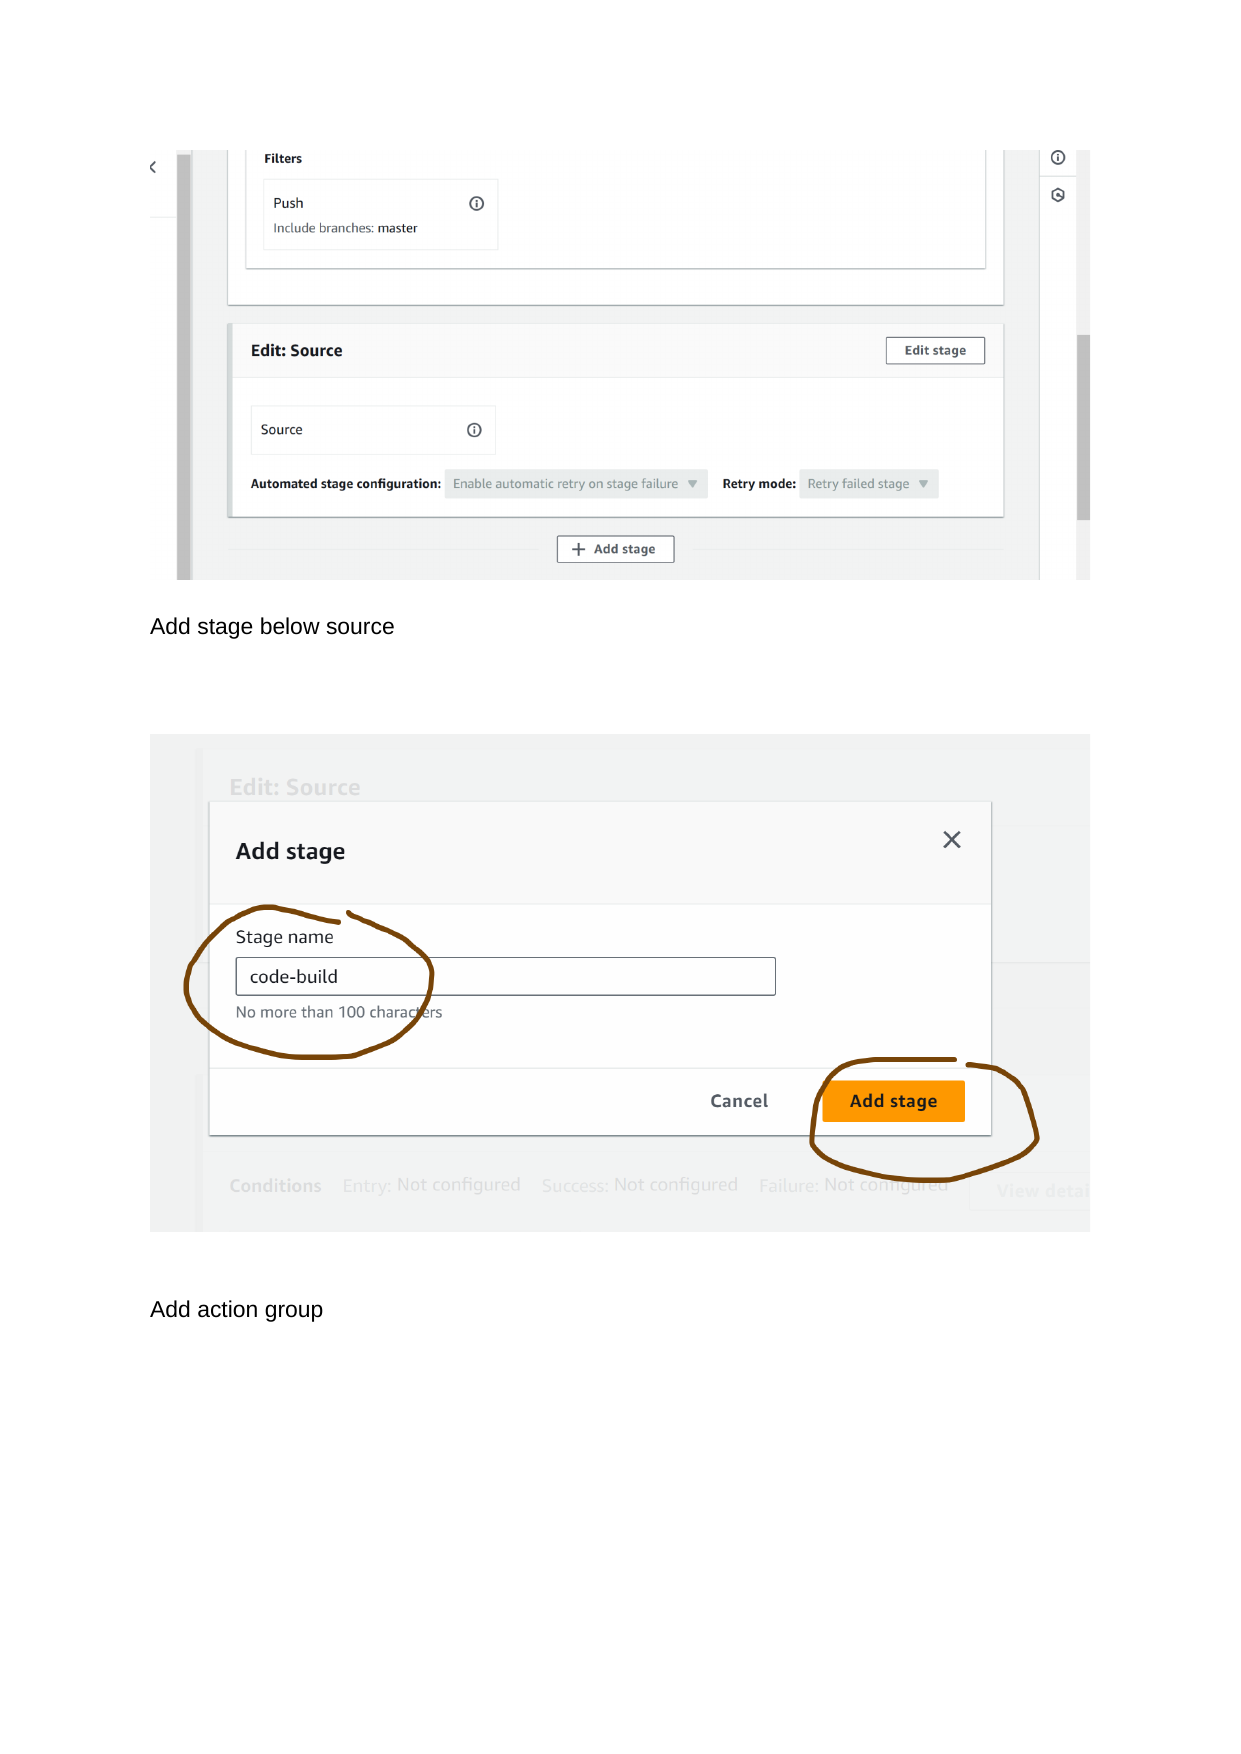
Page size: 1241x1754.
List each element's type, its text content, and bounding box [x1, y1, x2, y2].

picture [150, 734, 1091, 1232]
text Add action group [150, 1296, 1090, 1323]
picture [150, 150, 1091, 580]
text Add stage below source [150, 613, 1090, 639]
